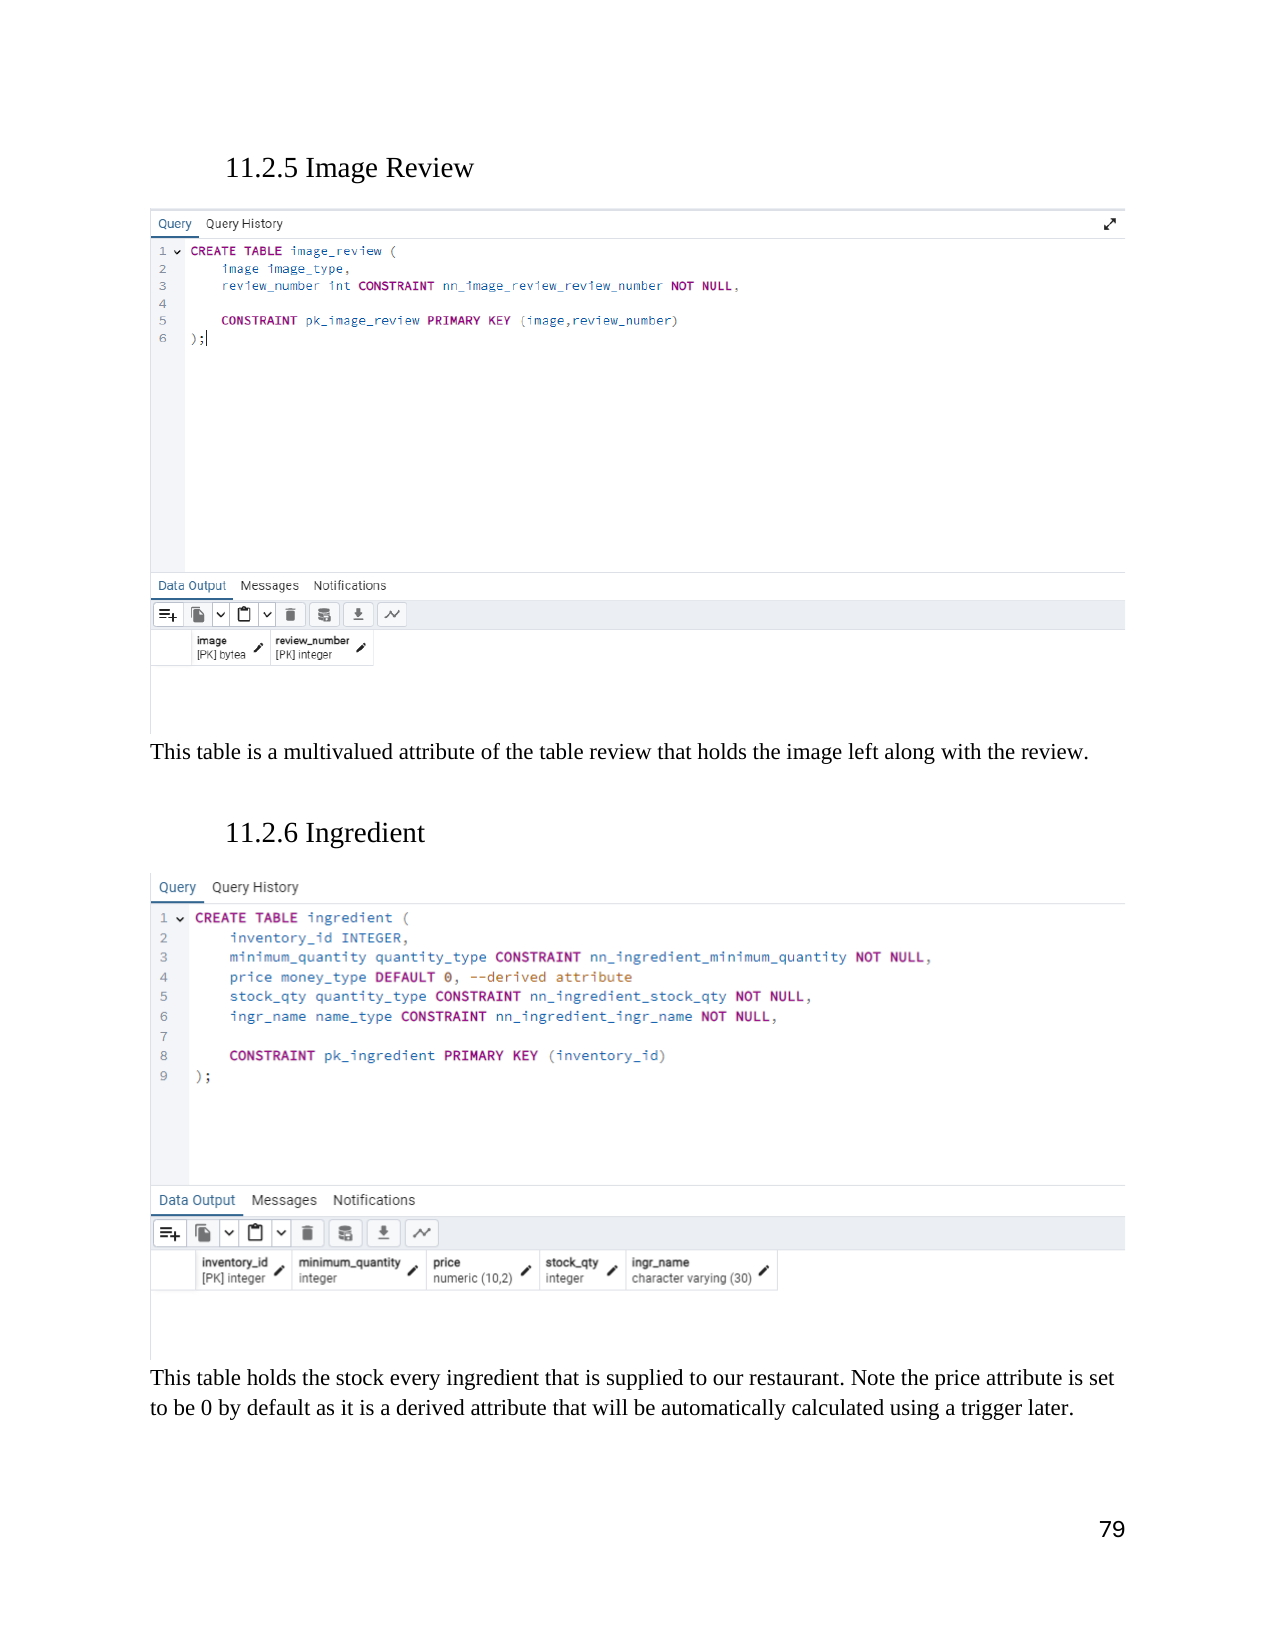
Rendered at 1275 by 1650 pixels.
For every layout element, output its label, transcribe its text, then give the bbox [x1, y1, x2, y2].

picture [150, 873, 1125, 1360]
text This table is a multivalued attribute of the table review that holds the image left along with the review. [150, 738, 1125, 764]
text This table holds the stock every ingredient that is supplied to our restaurant. Note the price attribute is set to be 0 by default as it is a derived attribute that will be automatically calculated using a trigger later. [150, 1364, 1125, 1420]
subtitle 11.2.6 Ingredient [225, 815, 1125, 849]
picture [150, 208, 1125, 734]
subtitle 11.2.5 Image Review [225, 150, 1125, 183]
